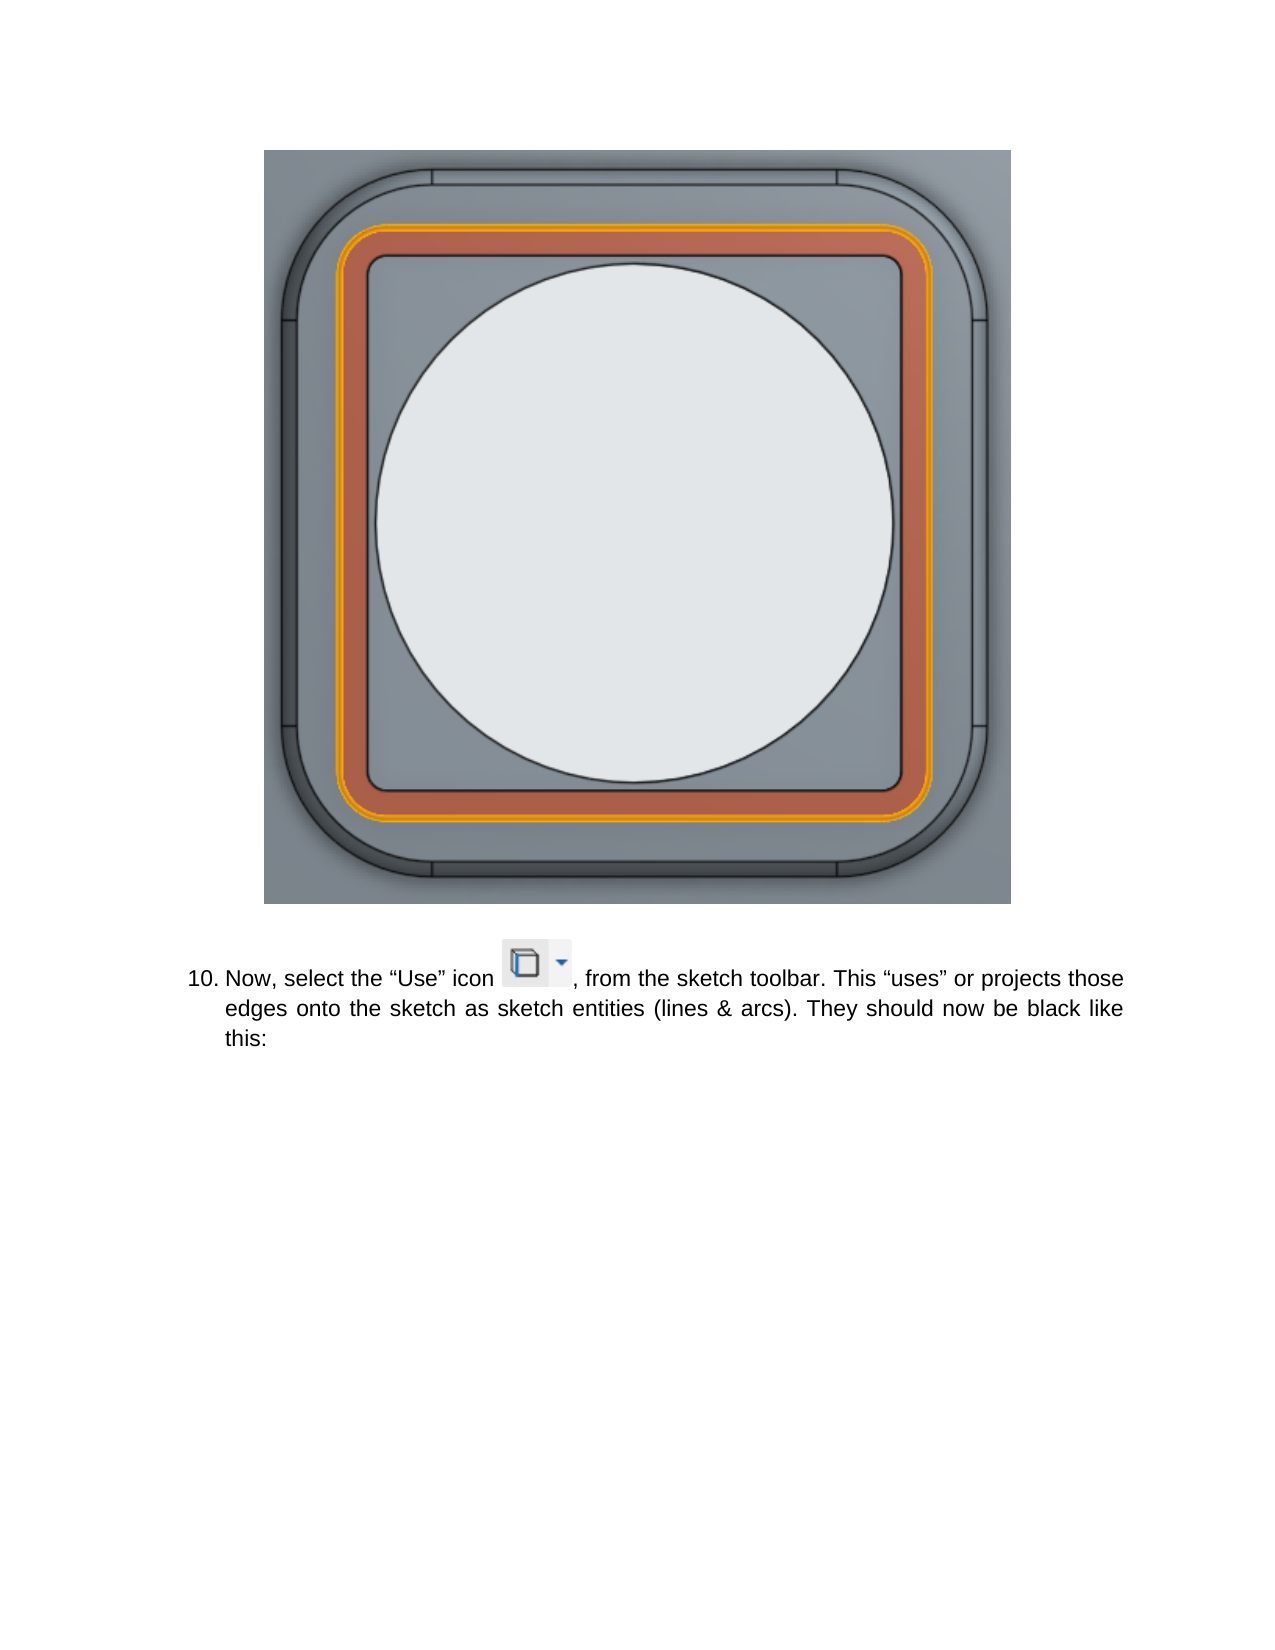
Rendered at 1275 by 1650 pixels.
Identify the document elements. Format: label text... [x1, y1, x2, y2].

picture [501, 939, 573, 987]
picture [264, 150, 1011, 904]
list Now, select the “Use” icon , from the sketch toolbar. This “uses” or projects those edges onto the sketch as sketch entities (lines & arcs). They should now be black like this: [187, 939, 1125, 1052]
